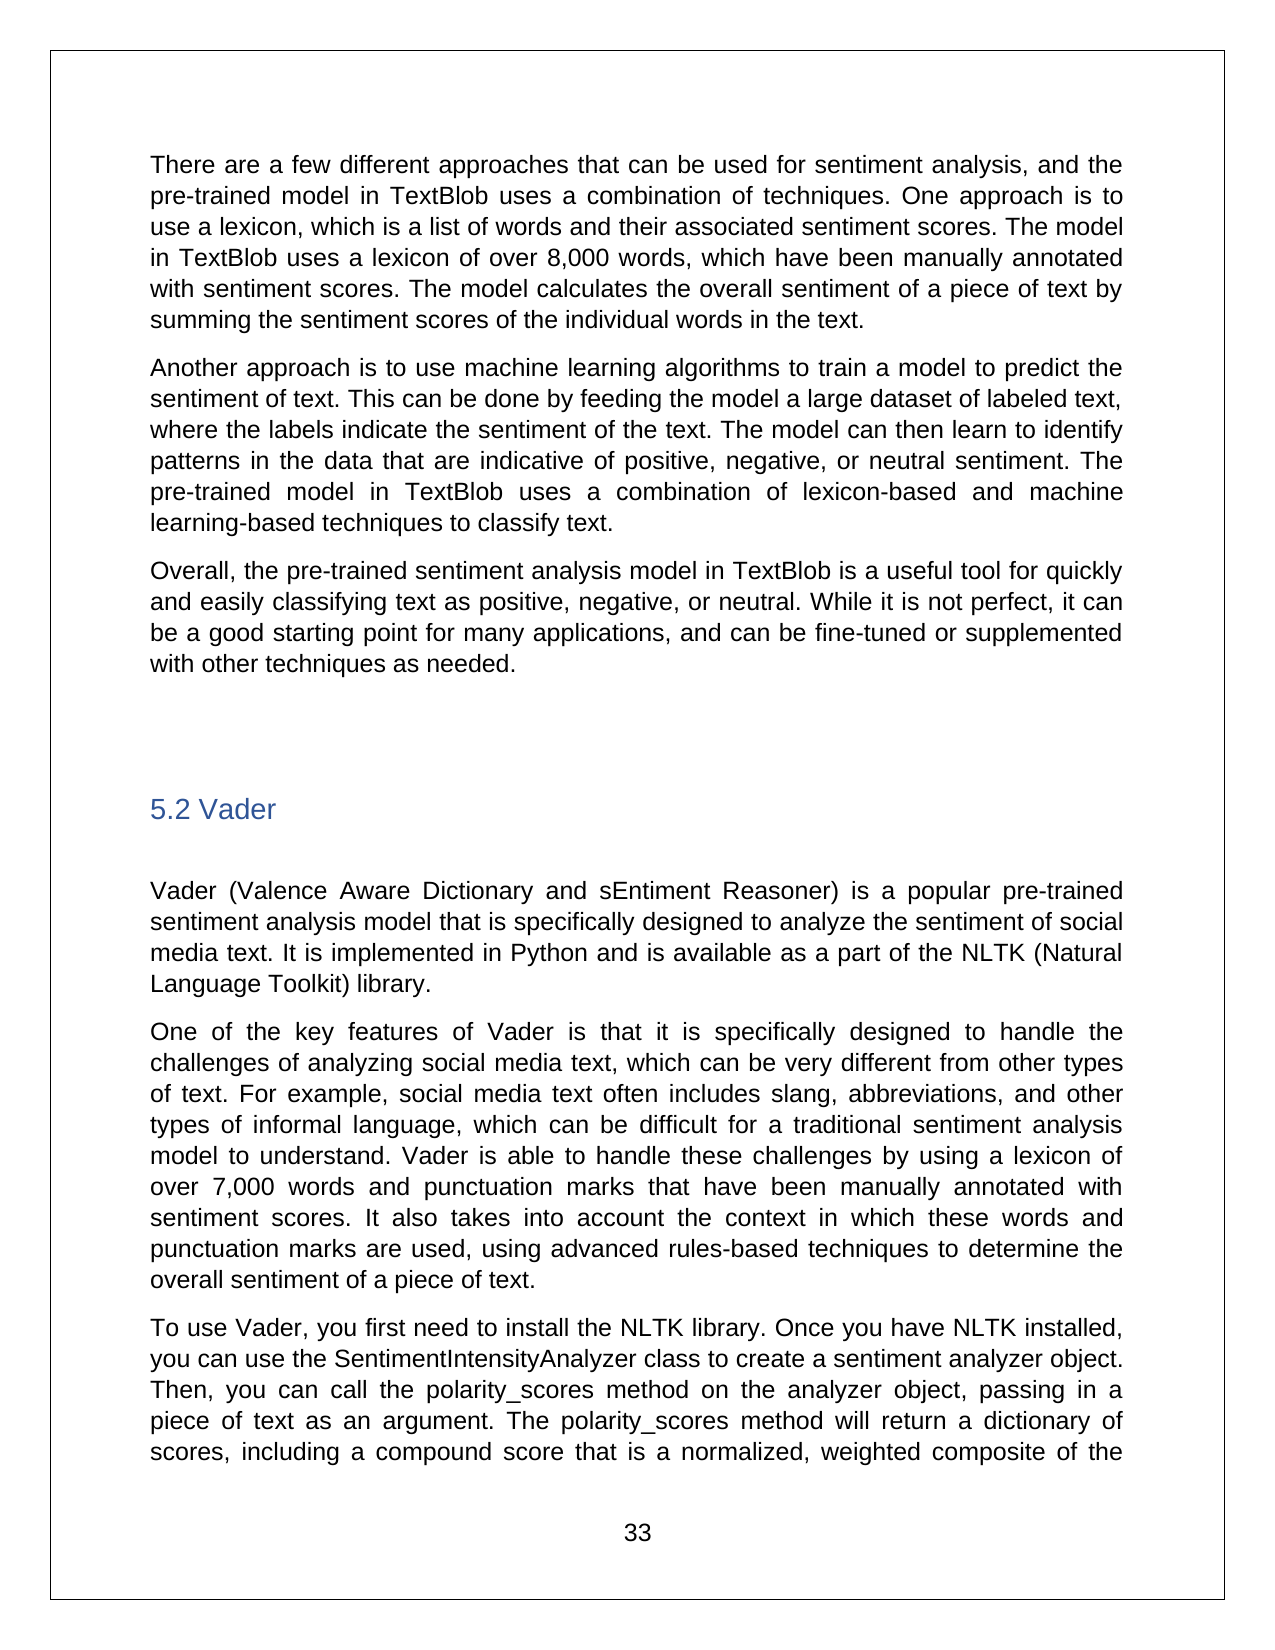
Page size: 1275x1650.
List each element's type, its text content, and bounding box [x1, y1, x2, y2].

text Overall, the pre-trained sentiment analysis model in TextBlob is a useful tool for quickly and easily classifying text as positive, negative, or neutral. While it is not perfect, it can be a good starting point for many applications, and can be fine-tuned or supplemented with other techniques as needed. [150, 556, 1125, 678]
subtitle 5.2 Vader [150, 792, 1125, 826]
text Another approach is to use machine learning algorithms to train a model to predict the sentiment of text. This can be done by feeding the model a large dataset of labeled text, where the labels indicate the sentiment of the text. The model can then learn to identify patterns in the data that are indicative of positive, negative, or neutral sentiment. The pre-trained model in TextBlob uses a combination of lexicon-based and machine learning-based techniques to classify text. [150, 353, 1125, 537]
text There are a few different approaches that can be used for sentiment analysis, and the pre-trained model in TextBlob uses a combination of techniques. One approach is to use a lexicon, which is a list of words and their associated sentiment scores. The model in TextBlob uses a lexicon of over 8,000 words, which have been manually annotated with sentiment scores. The model calculates the overall sentiment of a piece of text by summing the sentiment scores of the individual words in the text. [150, 150, 1125, 334]
text One of the key features of Vader is that it is specifically designed to handle the challenges of analyzing social media text, which can be very different from other types of text. For example, social media text often includes slang, abbreviations, and other types of informal language, which can be difficult for a traditional sentiment analysis model to understand. Vader is able to handle these challenges by using a lexicon of over 7,000 words and punctuation marks that have been manually annotated with sentiment scores. It also takes into account the context in which these words and punctuation marks are used, using advanced rules-based techniques to determine the overall sentiment of a piece of text. [150, 1017, 1125, 1294]
text Vader (Valence Aware Dictionary and sEntiment Reasoner) is a popular pre-trained sentiment analysis model that is specifically designed to analyze the sentiment of social media text. It is implemented in Python and is available as a part of the NLTK (Natural Language Toolkit) library. [150, 876, 1125, 998]
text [150, 1313, 1125, 1466]
